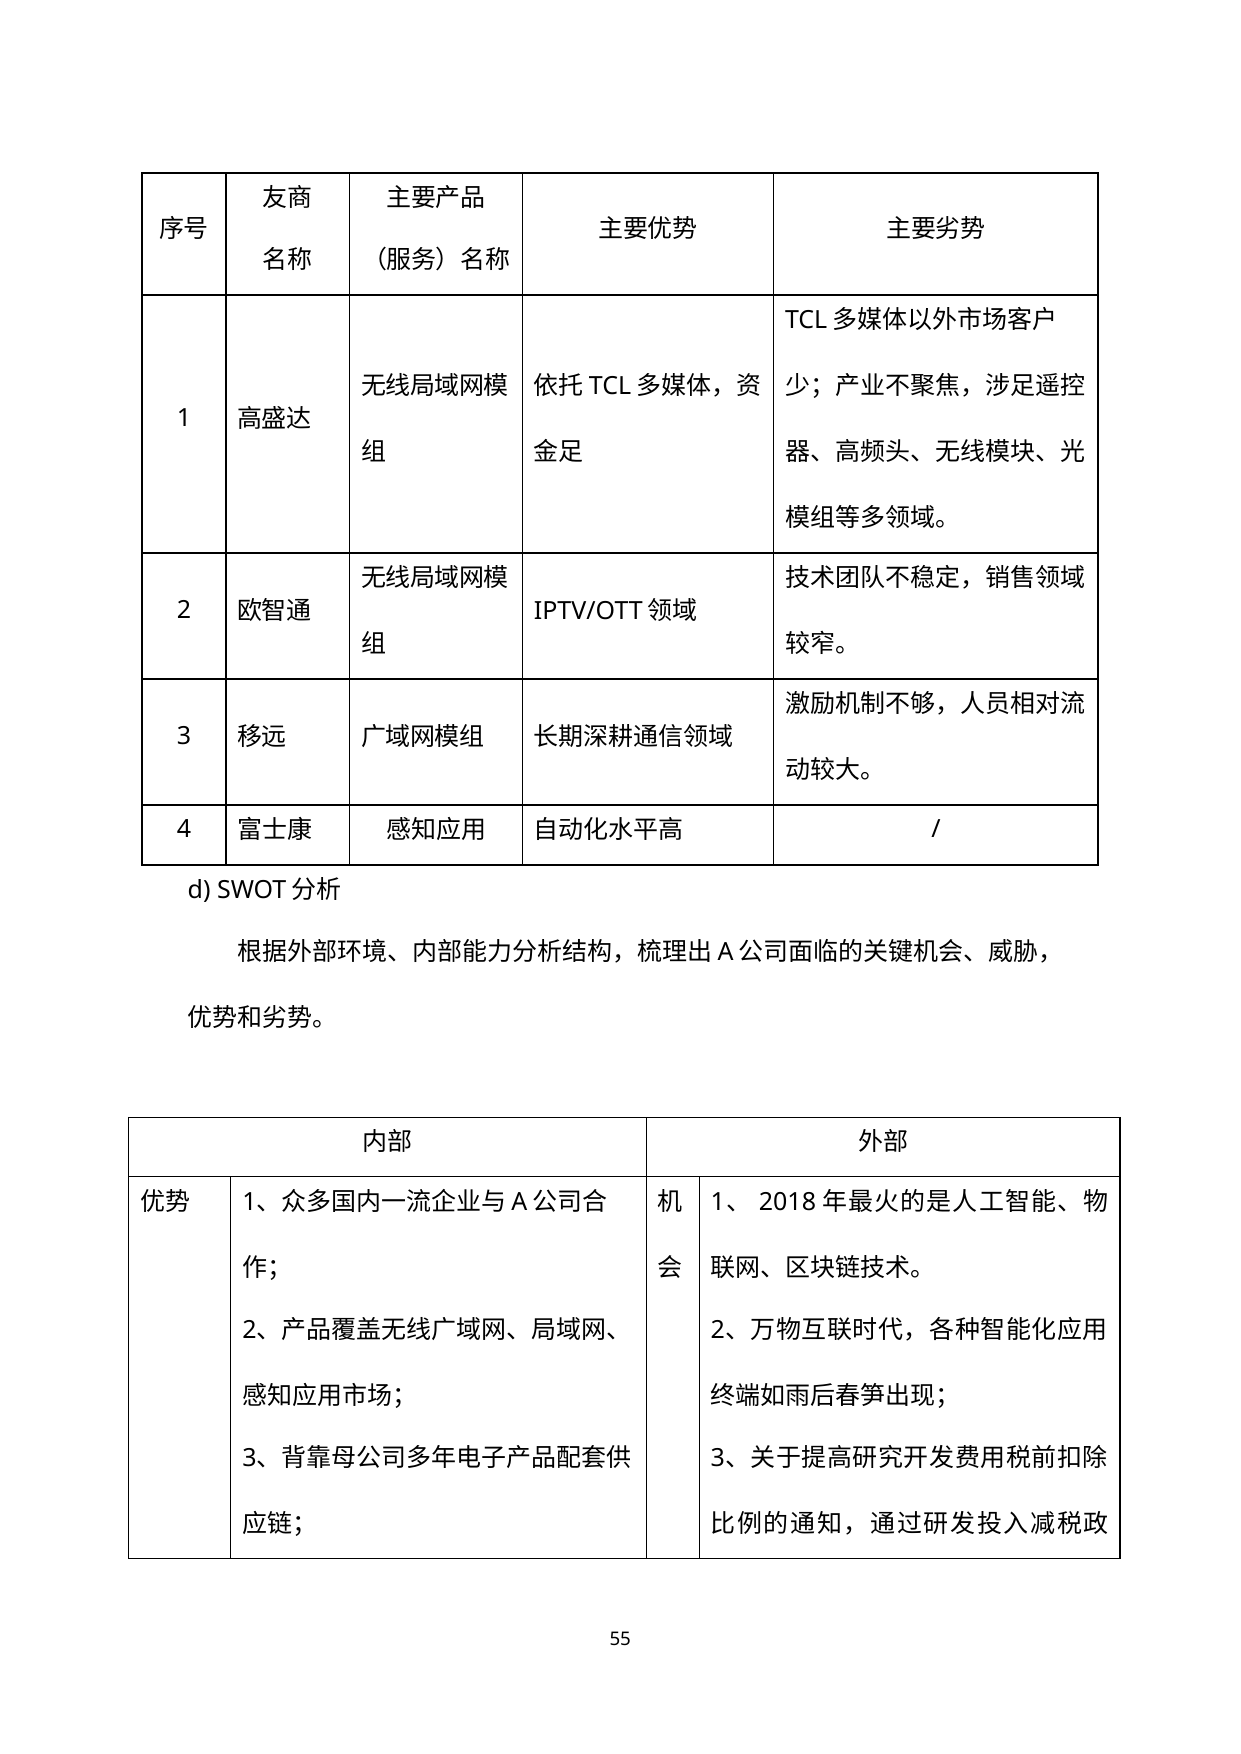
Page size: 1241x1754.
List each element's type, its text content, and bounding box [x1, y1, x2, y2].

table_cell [231, 1177, 646, 1558]
table_header 内部 [129, 1118, 646, 1176]
table_cell IPTV/OTT领域 [523, 554, 773, 678]
table_cell 移远 [227, 680, 349, 804]
table_cell 激励机制不够，人员相对流动较大。 [774, 680, 1097, 804]
table_cell 无线局域网模组 [350, 554, 522, 678]
table_cell 3 [143, 680, 225, 804]
table_header 主要优势 [523, 174, 773, 294]
table_cell / [774, 806, 1097, 864]
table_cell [700, 1177, 1119, 1558]
table_header 主要劣势 [774, 174, 1097, 294]
table_cell 依托TCL多媒体，资金足 [523, 296, 773, 552]
table_header 外部 [647, 1118, 1119, 1176]
text d) SWOT分析 [187, 866, 1053, 909]
table_cell 长期深耕通信领域 [523, 680, 773, 804]
table_cell 欧智通 [227, 554, 349, 678]
table_cell 广域网模组 [350, 680, 522, 804]
table_header 主要产品 （服务）名称 [350, 174, 522, 294]
table_header 友商 名称 [227, 174, 349, 294]
table_cell 机会 [647, 1177, 699, 1558]
table_cell 4 [143, 806, 225, 864]
table_header 序号 [143, 174, 225, 294]
table_cell 技术团队不稳定，销售领域较窄。 [774, 554, 1097, 678]
text 根据外部环境、内部能力分析结构，梳理出A公司面临的关键机会、威胁，优势和劣势。 [187, 928, 1053, 1038]
table_cell TCL多媒体以外市场客户少；产业不聚焦，涉足遥控器、高频头、无线模块、光模组等多领域。 [774, 296, 1097, 552]
table_cell 2 [143, 554, 225, 678]
table_cell 无线局域网模组 [350, 296, 522, 552]
table_cell 富士康 [227, 806, 349, 864]
table_cell 高盛达 [227, 296, 349, 552]
table_cell 优势 [129, 1177, 230, 1558]
table_cell 感知应用 [350, 806, 522, 864]
table_cell 自动化水平高 [523, 806, 773, 864]
table_cell 1 [143, 296, 225, 552]
